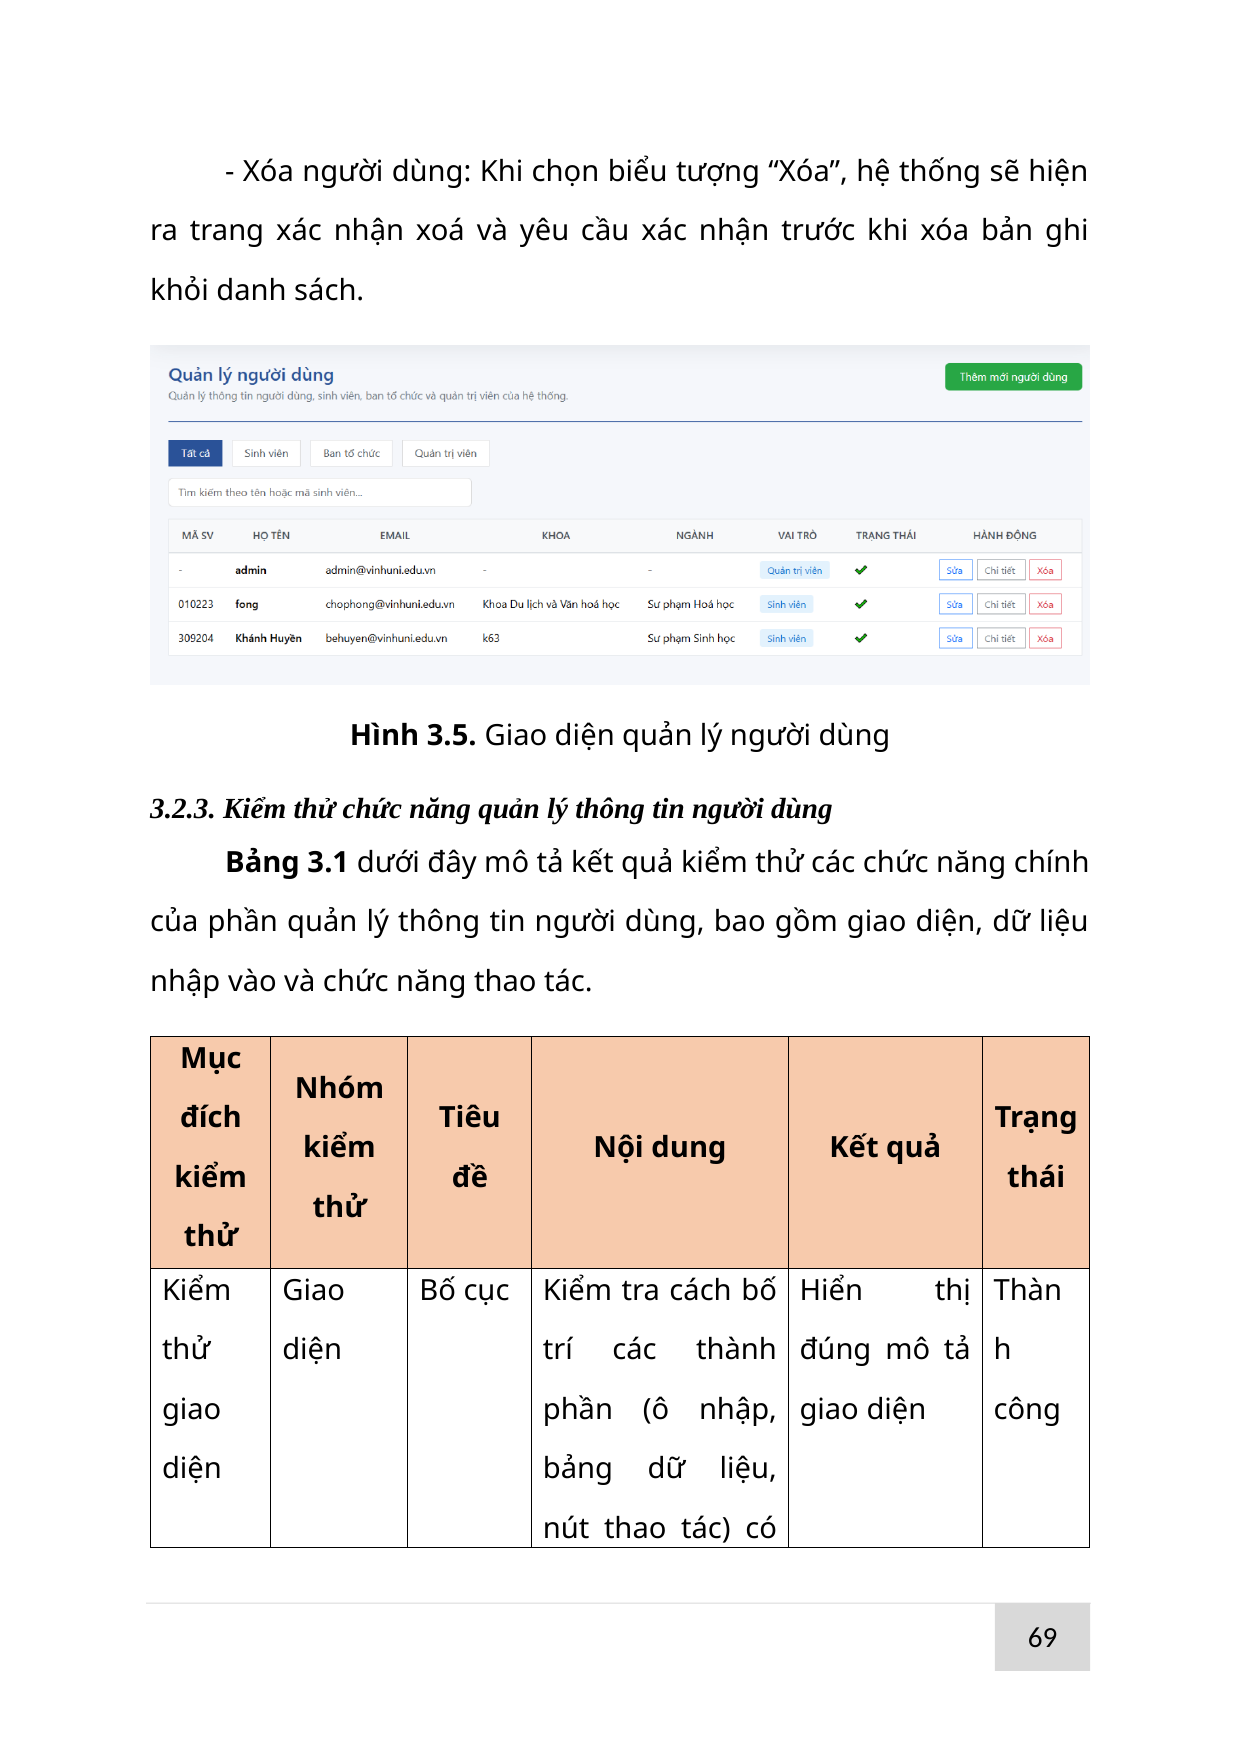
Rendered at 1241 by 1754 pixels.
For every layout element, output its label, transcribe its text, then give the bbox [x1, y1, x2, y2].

table_cell Giao diện [271, 1269, 407, 1547]
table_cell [532, 1269, 788, 1547]
table_cell Kiểm thử giao diện [151, 1269, 270, 1547]
table_cell Bố cục [408, 1269, 531, 1547]
table_cell Thành công [983, 1269, 1089, 1547]
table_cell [789, 1269, 982, 1547]
text Bảng 3.1 dưới đây mô tả kết quả kiểm thử các chức năng chính của phần quản lý thông tin người dùng, bao gồm giao diện, dữ liệu nhập vào và chức năng thao tác. [150, 841, 1090, 1000]
picture [150, 345, 1090, 685]
table_header Nhóm kiểm thử [271, 1037, 407, 1268]
table_header Nội dung [532, 1037, 788, 1268]
text - Xóa người dùng: Khi chọn biểu tượng “Xóa”, hệ thống sẽ hiện ra trang xác nhận xoá và yêu cầu xác nhận trước khi xóa bản ghi khỏi danh sách. [150, 150, 1090, 309]
table_header Kết quả [789, 1037, 982, 1268]
text Hình 3.5. Giao diện quản lý người dùng [150, 715, 1090, 754]
table_header Tiêu đề [408, 1037, 531, 1268]
subtitle 3.2.3. Kiểm thử chức năng quản lý thông tin người dùng [150, 791, 1090, 824]
table_header Trạng thái [983, 1037, 1089, 1268]
table_header Mục đích kiểm thử [151, 1037, 270, 1268]
